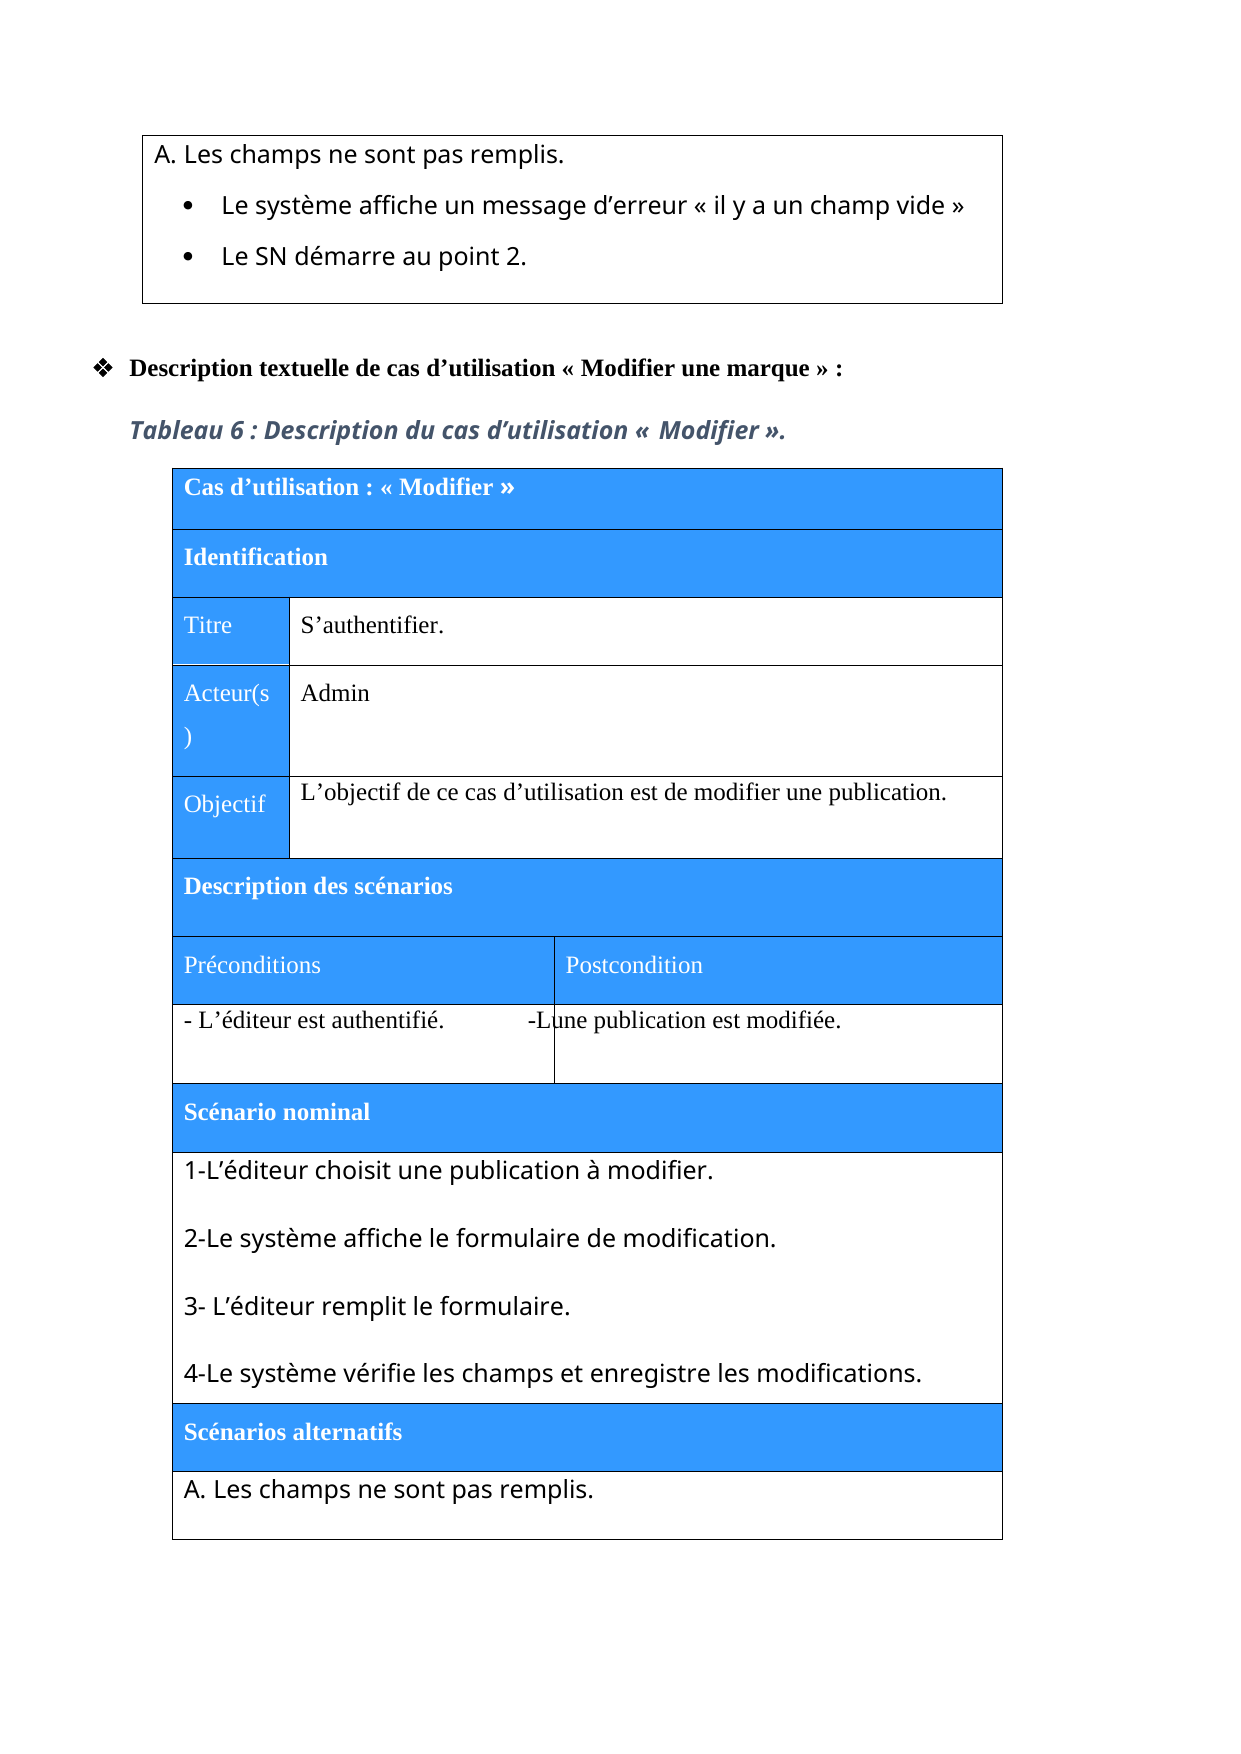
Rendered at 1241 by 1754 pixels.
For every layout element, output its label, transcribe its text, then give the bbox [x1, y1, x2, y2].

table_cell Objectif [173, 777, 289, 858]
table_cell Préconditions [173, 937, 554, 1004]
table_cell S’authentifier. [290, 598, 1002, 664]
table_cell Scénarios alternatifs [173, 1404, 1002, 1471]
table_cell - L’éditeur est authentifié. [173, 1005, 554, 1083]
list Description textuelle de cas d’utilisation « Modifier une marque » : [92, 353, 1234, 382]
table_header Cas d’utilisation : « Modifier » [173, 469, 1002, 529]
table_cell Titre [173, 598, 289, 664]
text Tableau 6 : Description du cas d’utilisation « Modifier ». [129, 413, 1234, 447]
table_cell Scénario nominal [173, 1084, 1002, 1152]
table_cell Description des scénarios [173, 859, 1002, 936]
table_cell Admin [290, 666, 1002, 776]
table_cell 1-L’éditeur choisit une publication à modifier. 2-Le système affiche le formulaire de modification. 3- L’éditeur remplit le formulaire. 4-Le système vérifie les champs et enregistre les modifications. [173, 1153, 1002, 1403]
table_cell Acteur(s) [173, 666, 289, 776]
table_cell L’objectif de ce cas d’utilisation est de modifier une publication. [290, 777, 1002, 858]
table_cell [173, 1472, 1002, 1539]
table_cell Postcondition [555, 937, 1002, 1004]
table_cell Identification [173, 530, 1002, 597]
table_cell -Lune publication est modifiée. [555, 1005, 1002, 1083]
table_cell Les champs ne sont pas remplis. Le système affiche un message d’erreur « il y a un champ vide » Le SN démarre au point 2. [143, 136, 1002, 302]
